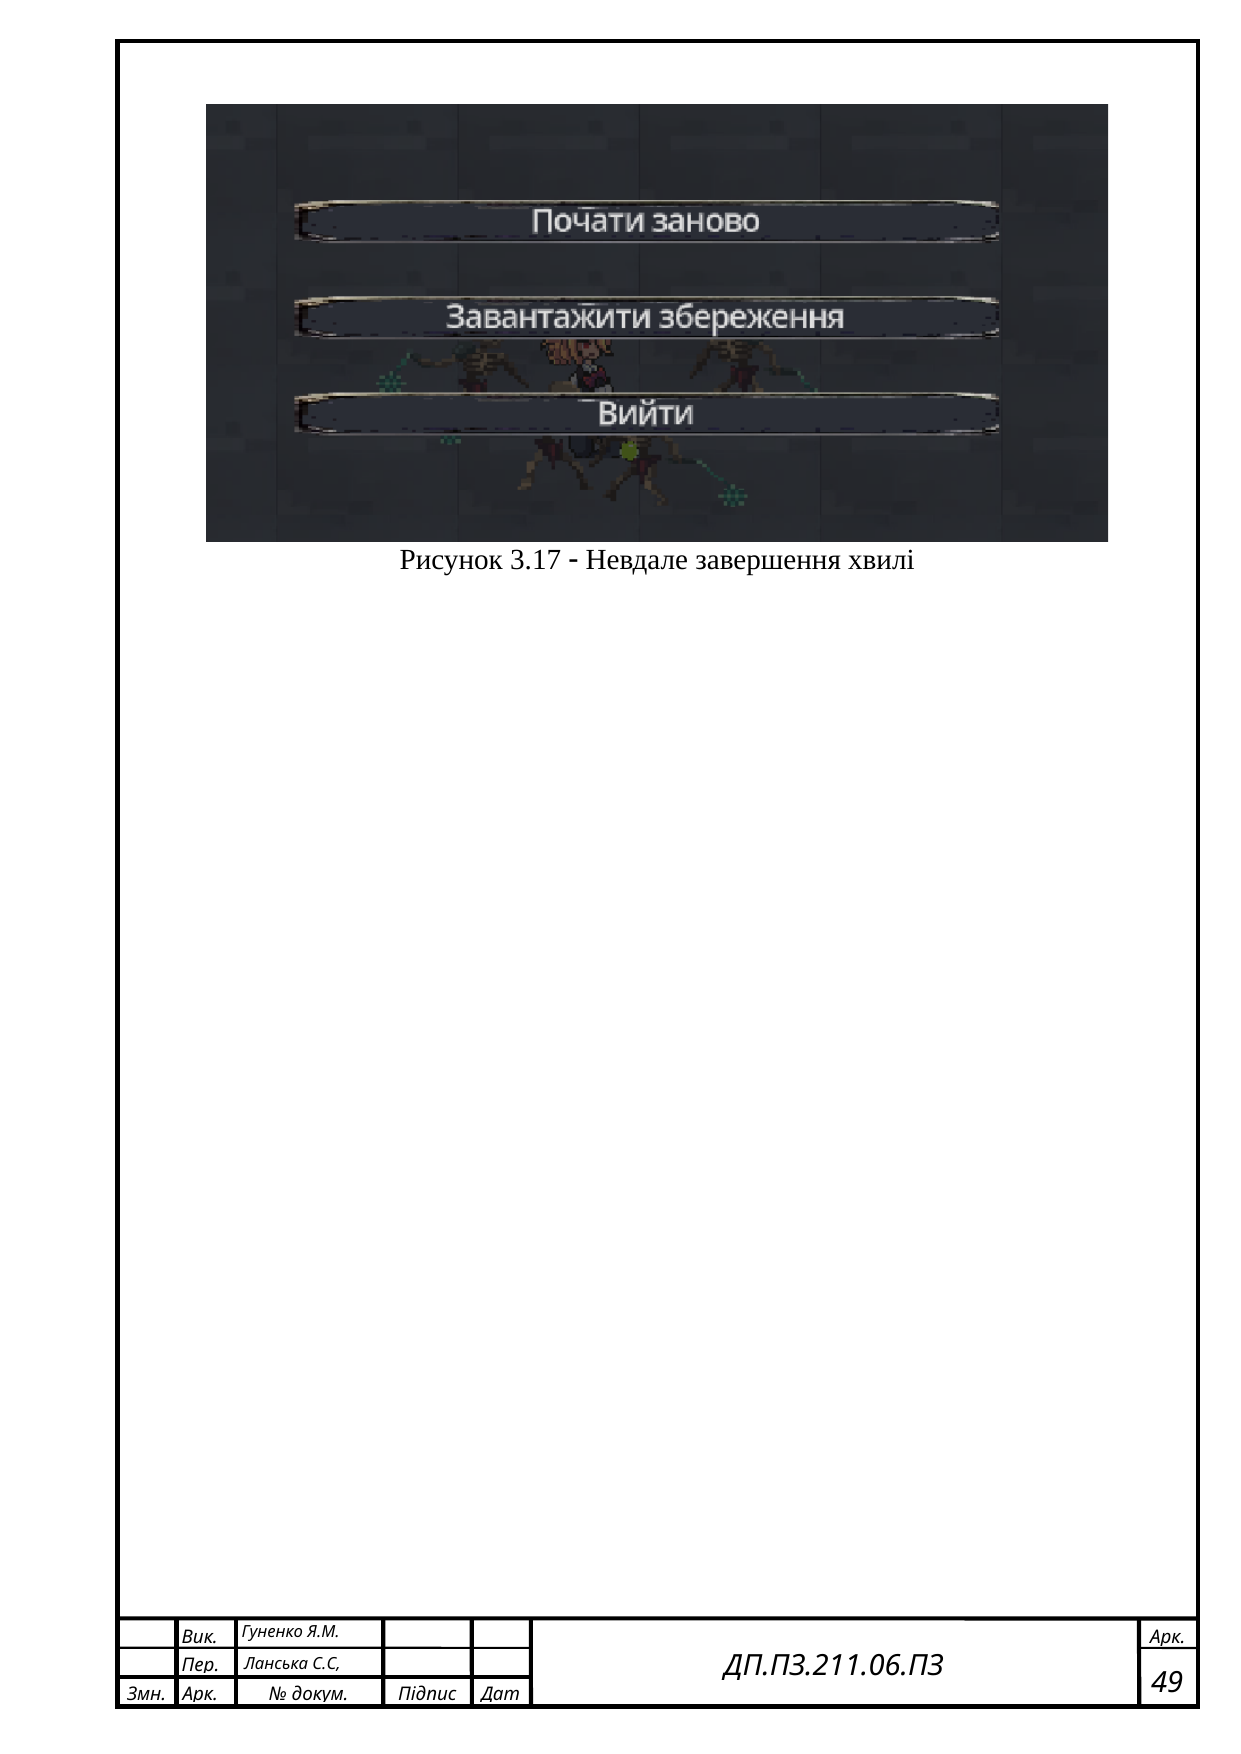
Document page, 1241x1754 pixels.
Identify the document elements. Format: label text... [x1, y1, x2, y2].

text Рисунок 3.17 Невдале завершення хвилі [148, 542, 1166, 576]
picture [206, 104, 1109, 542]
